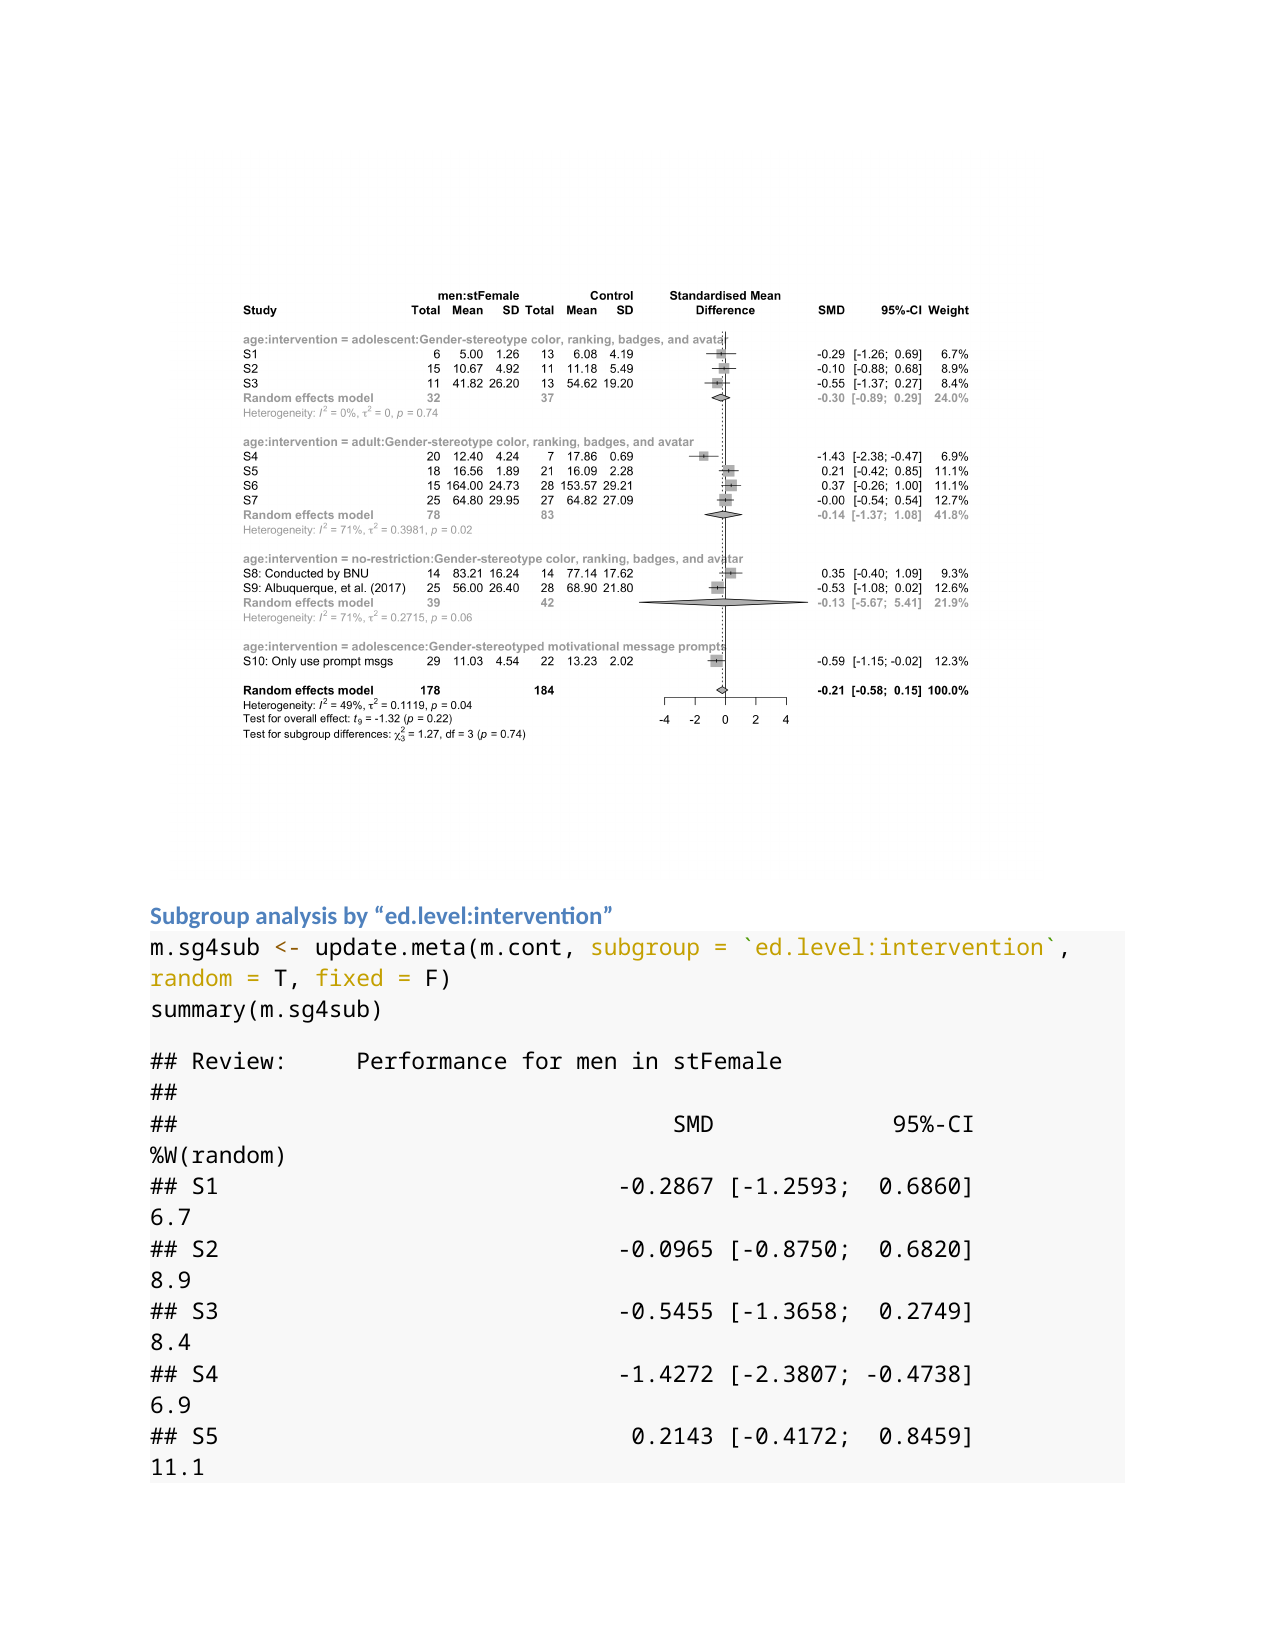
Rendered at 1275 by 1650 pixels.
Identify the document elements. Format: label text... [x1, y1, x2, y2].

picture [168, 150, 1044, 880]
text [150, 1045, 1125, 1483]
subtitle Subgroup analysis by “ed.level:intervention” [150, 900, 1125, 931]
text m.sg4sub <- update.meta(m.cont, subgroup = `ed.level:intervention`, random = T, fixed = F) summary(m.sg4sub) [384, 931, 1125, 1024]
